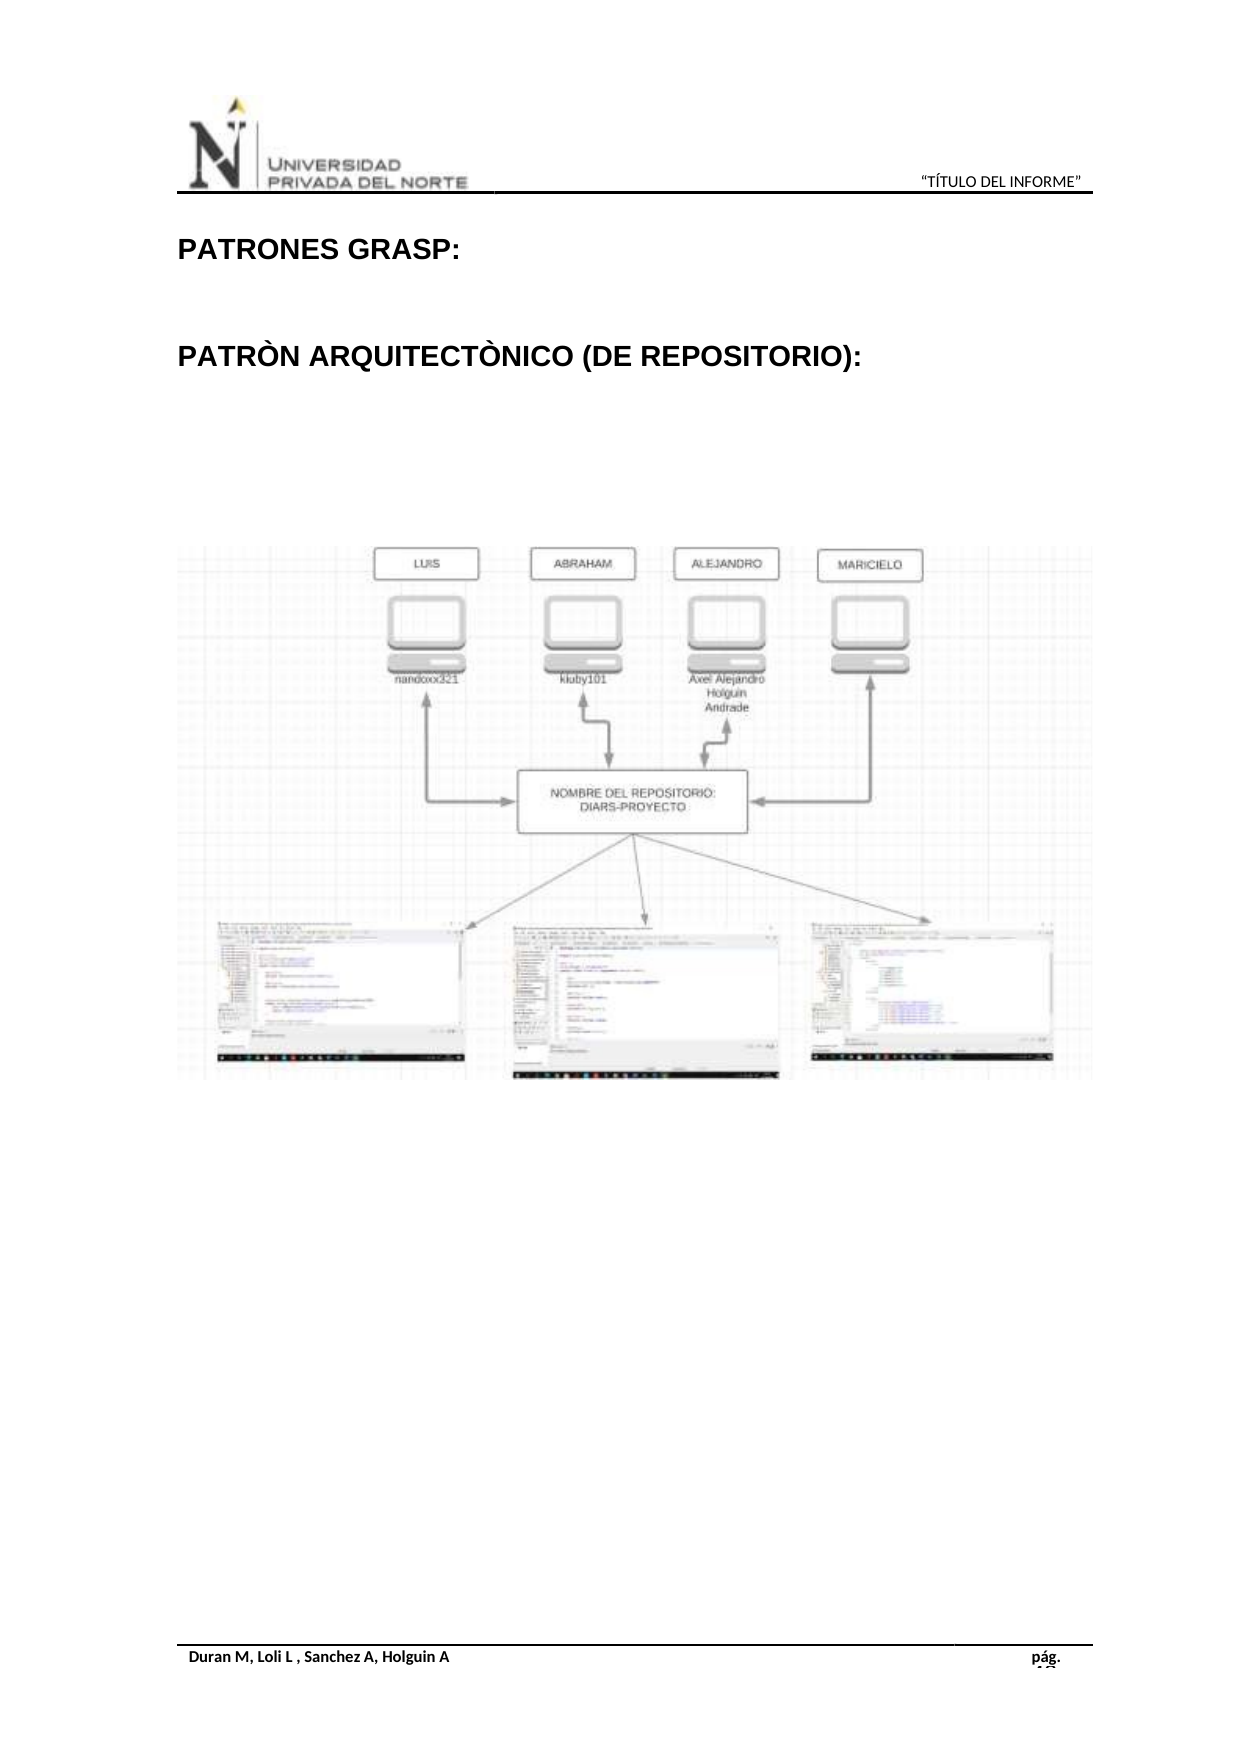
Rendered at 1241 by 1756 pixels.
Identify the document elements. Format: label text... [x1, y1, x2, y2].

picture [177, 546, 1093, 1080]
picture [188, 95, 469, 191]
subtitle PATRONES GRASP: [177, 232, 1180, 265]
text PATRÒN ARQUITECTÒNICO (DE REPOSITORIO): [177, 339, 1180, 372]
